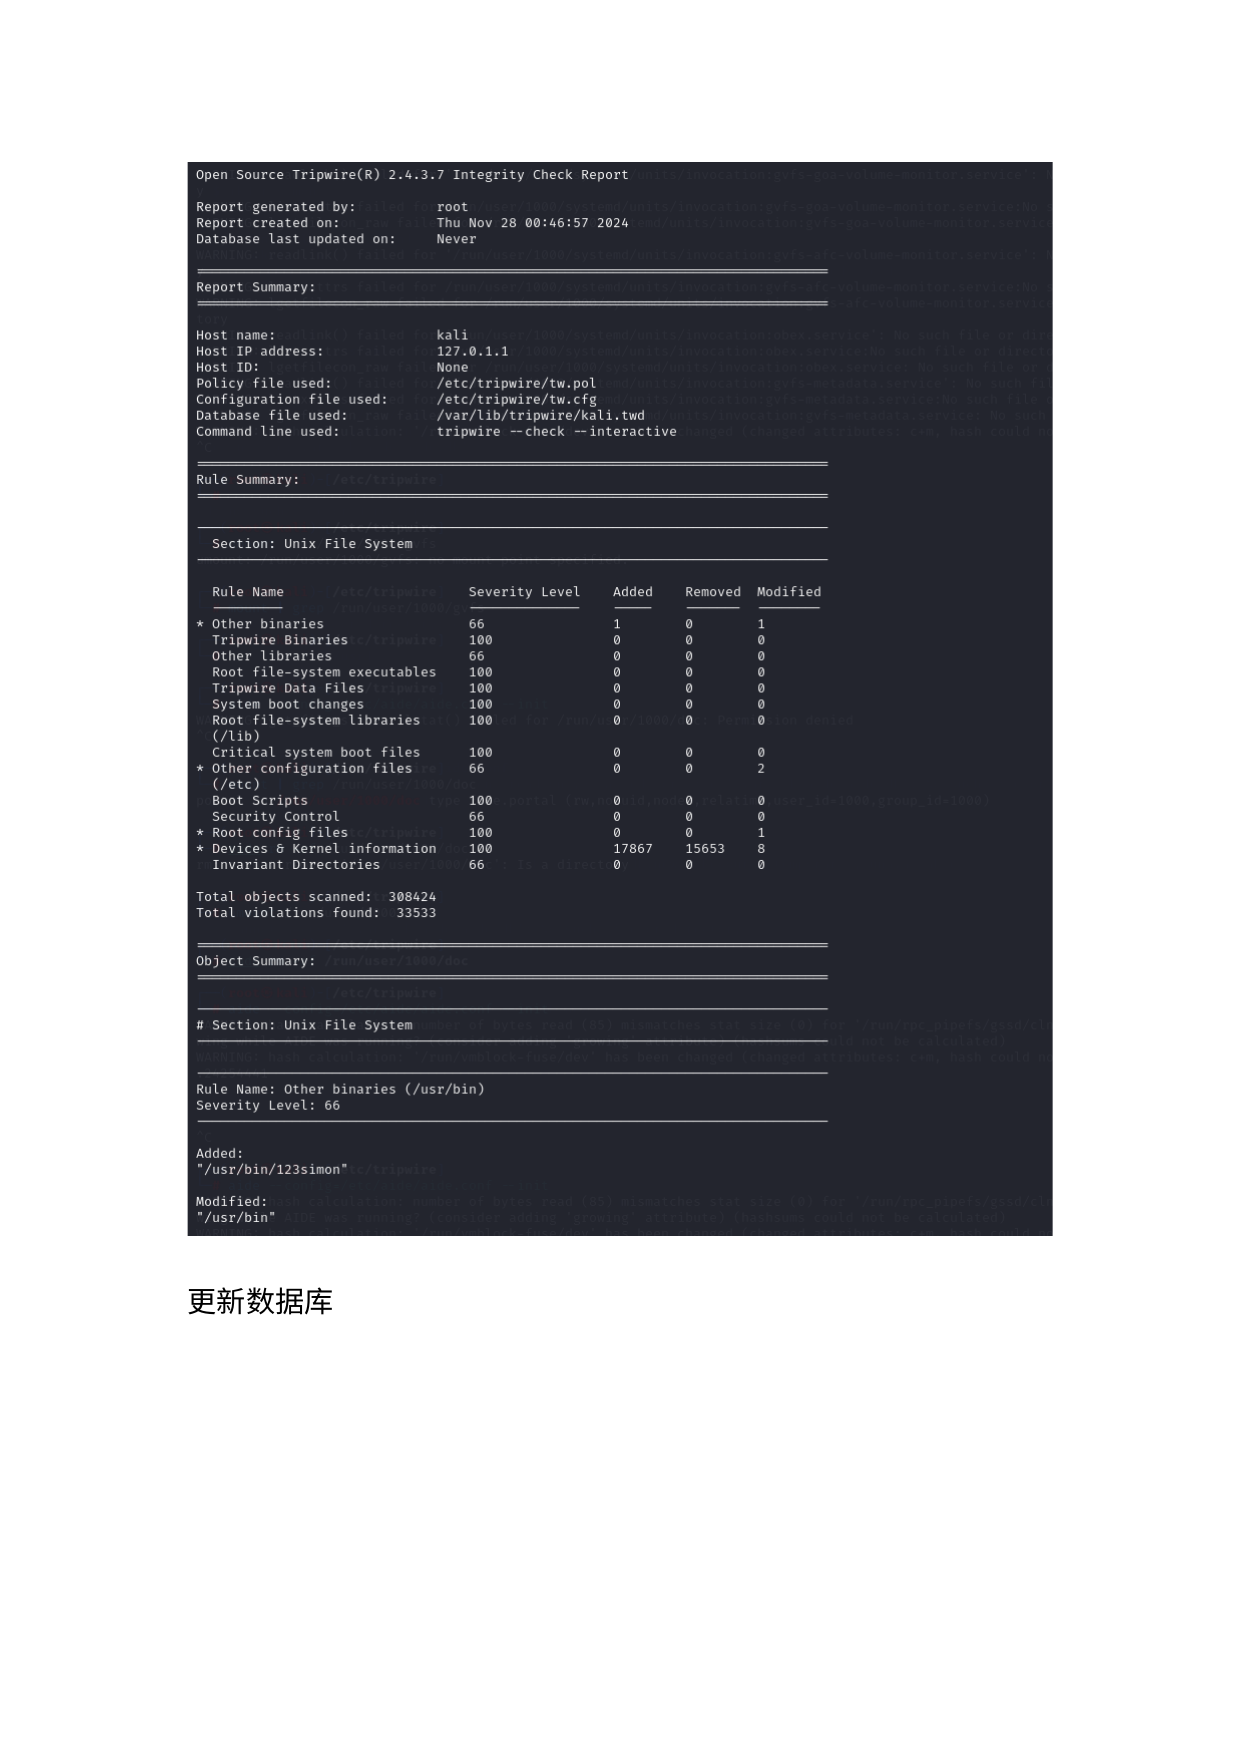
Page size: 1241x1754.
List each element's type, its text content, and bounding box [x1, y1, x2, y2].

text 更新数据库 [187, 1267, 1053, 1332]
